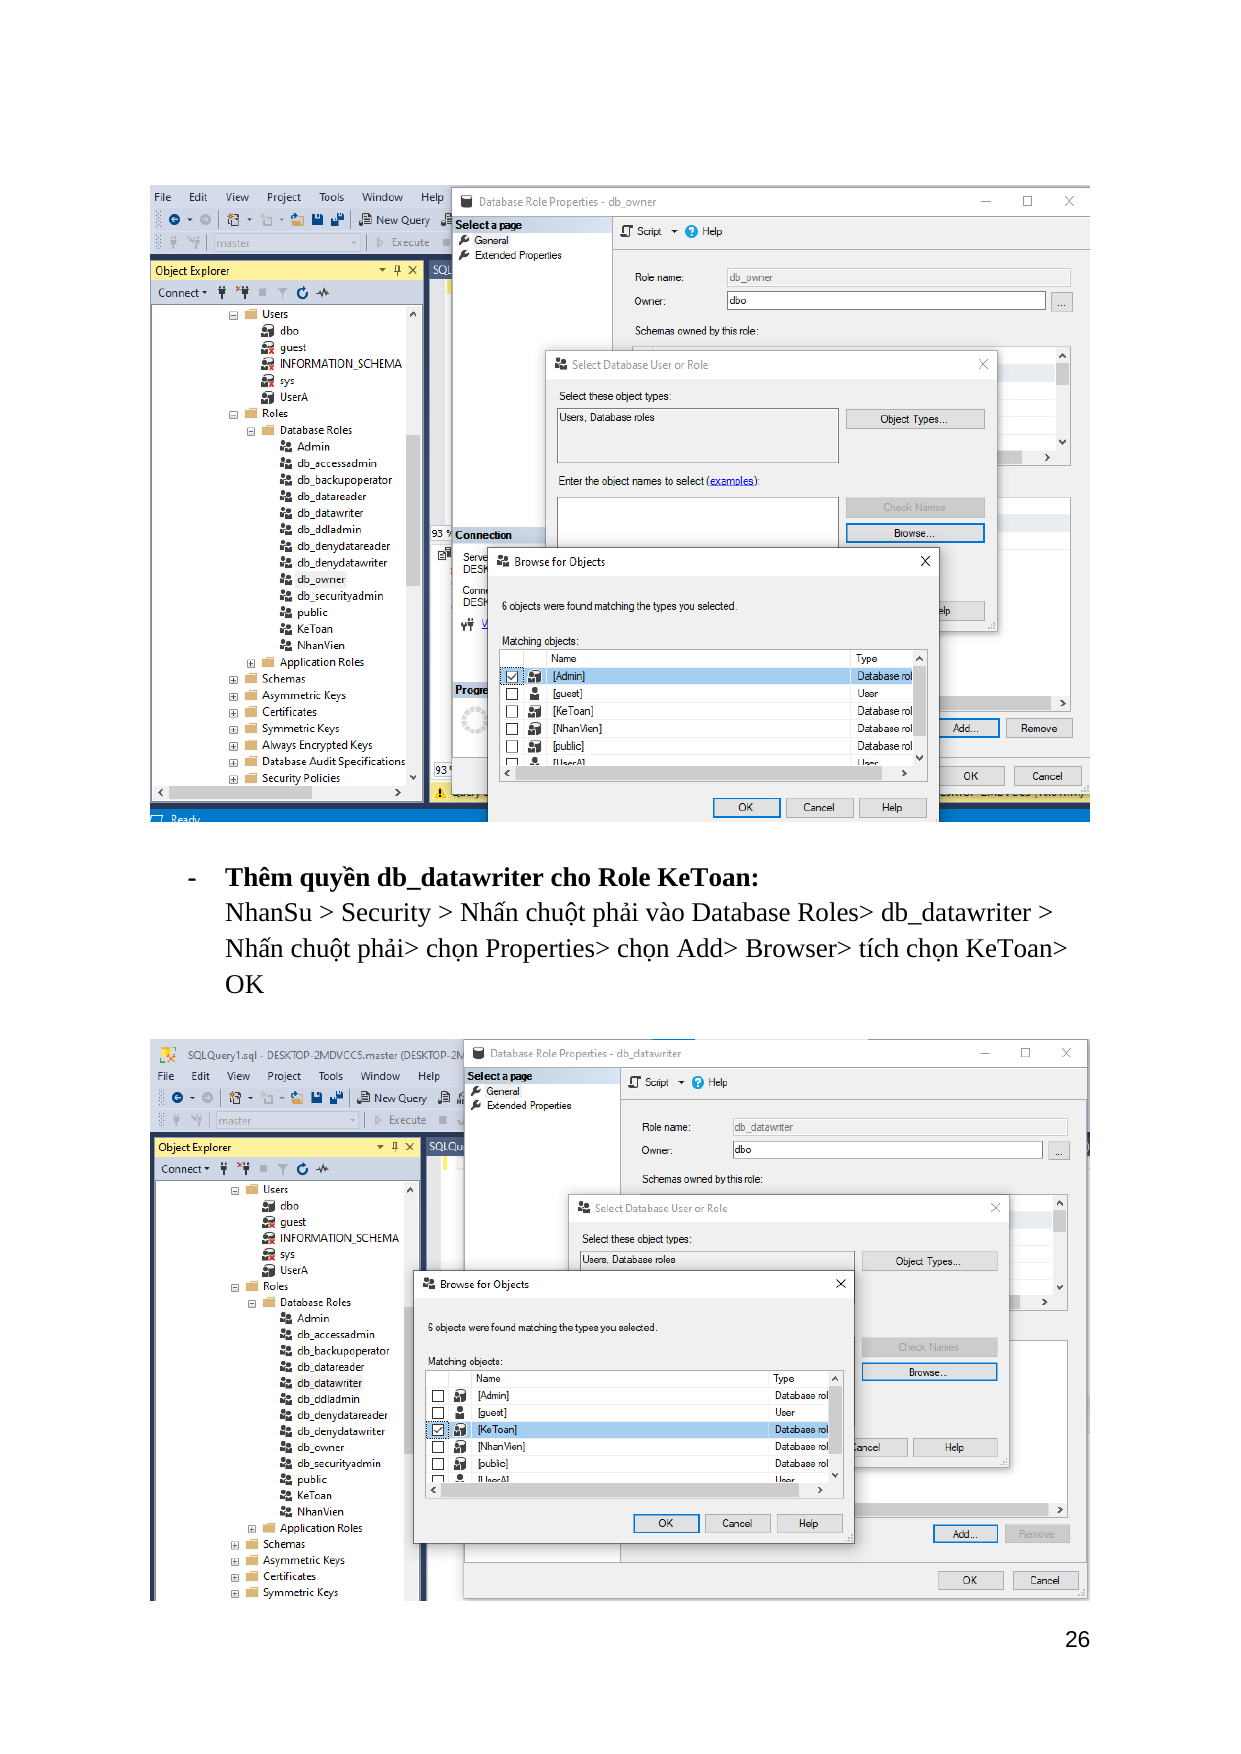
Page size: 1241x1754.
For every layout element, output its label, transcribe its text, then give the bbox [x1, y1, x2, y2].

list Thêm quyền db_datawriter cho Role KeToan: [187, 861, 1090, 892]
text NhanSu > Security > Nhấn chuột phải vào Database Roles> db_datawriter > Nhấn chuột phải> chọn Properties> chọn Add> Browser> tích chọn KeToan> OK [225, 897, 1090, 999]
picture [150, 185, 1090, 822]
picture [150, 1039, 1090, 1601]
